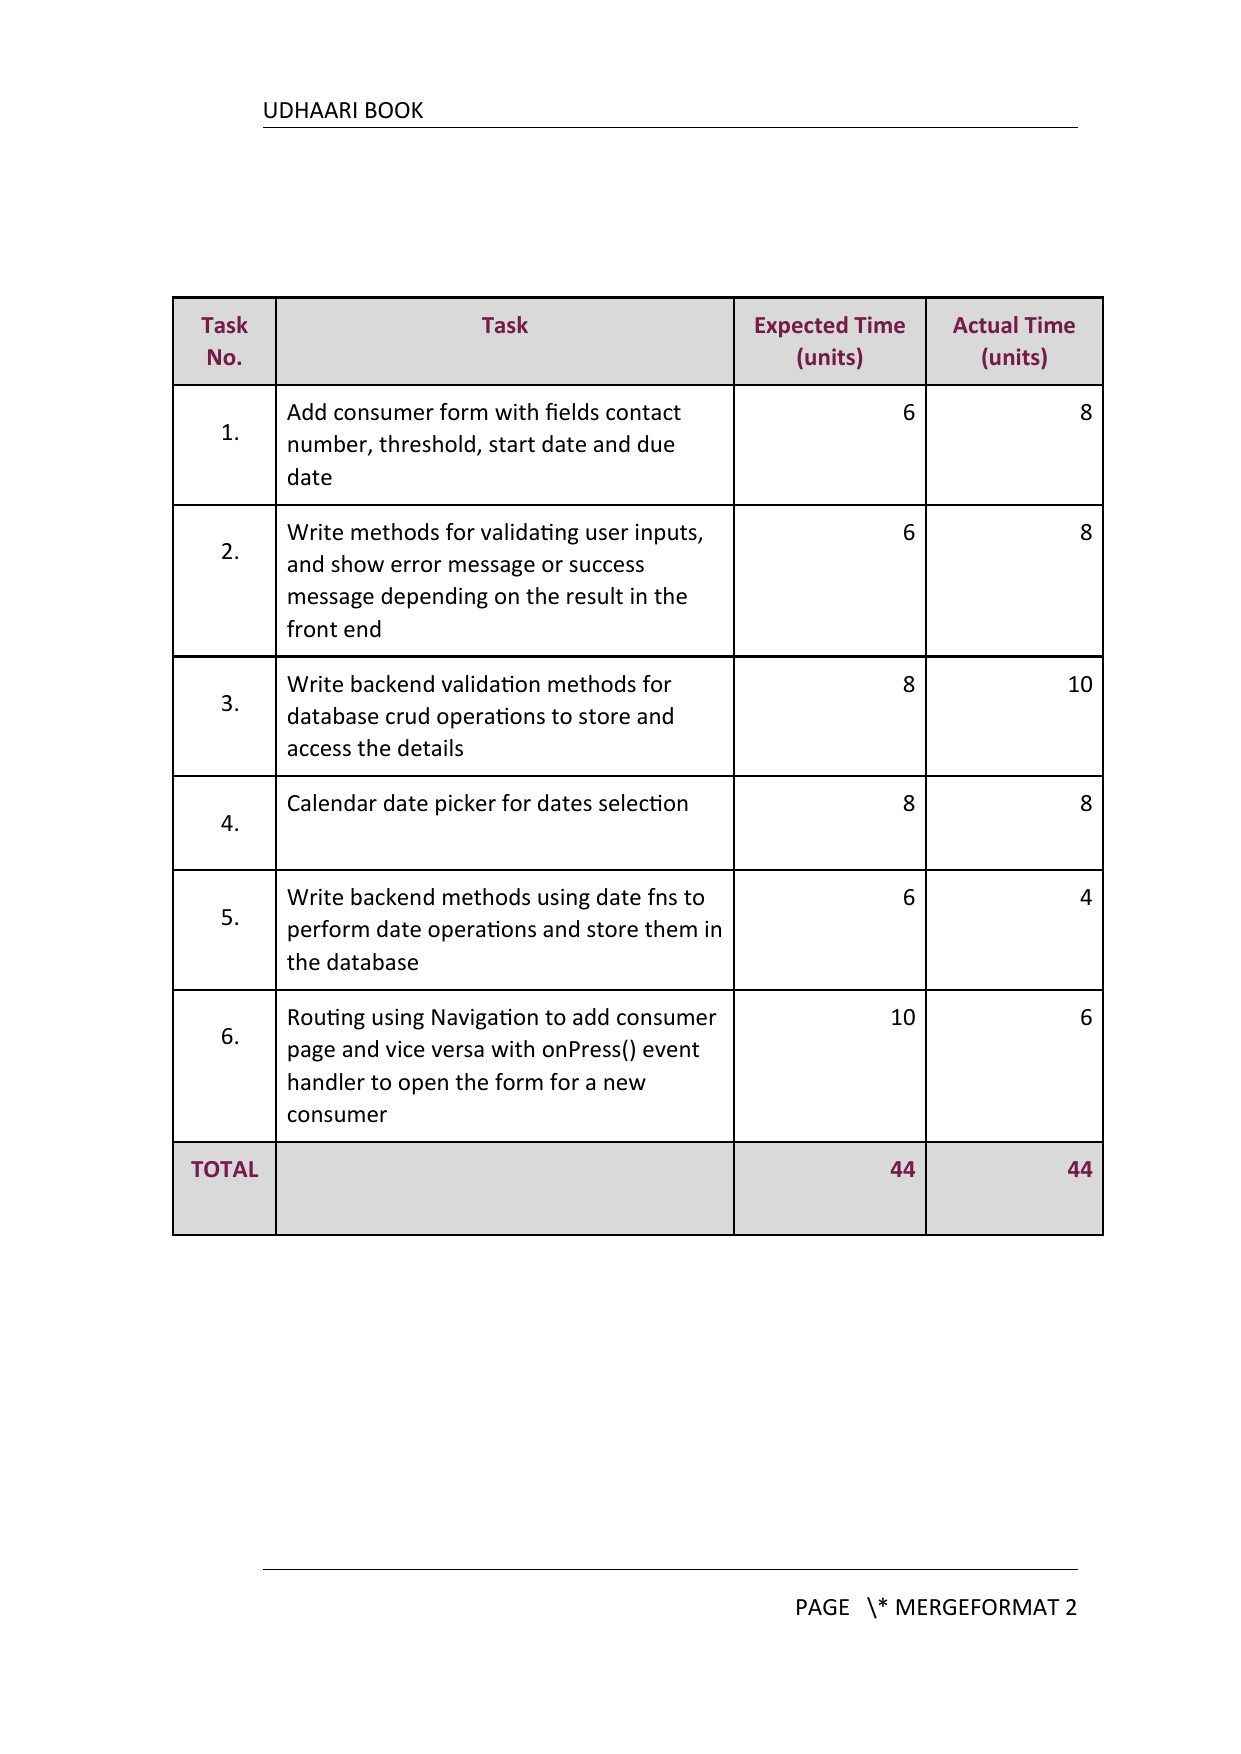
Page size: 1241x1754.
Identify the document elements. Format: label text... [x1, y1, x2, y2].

table_cell 44 [927, 1143, 1102, 1234]
table_cell 44 [735, 1143, 925, 1234]
table_cell 10 [735, 991, 925, 1141]
table_header Task [277, 299, 733, 384]
table_cell Add consumer form with fields contact number, threshold, start date and due date [277, 386, 733, 503]
table_cell [174, 506, 275, 655]
table_cell 6 [735, 871, 925, 988]
table_cell Calendar date picker for dates selection [277, 777, 733, 869]
table_cell 4 [927, 871, 1102, 988]
table_cell 8 [927, 506, 1102, 655]
table_cell 6 [927, 991, 1102, 1141]
table_cell 8 [735, 658, 925, 775]
table_header Task No. [174, 299, 275, 384]
table_cell 8 [927, 777, 1102, 869]
table_cell 8 [927, 386, 1102, 503]
table_cell Write backend validation methods for database crud operations to store and access the details [277, 658, 733, 775]
table_cell [174, 386, 275, 503]
table_cell [174, 871, 275, 988]
table_cell 6 [735, 506, 925, 655]
table_cell [277, 1143, 733, 1234]
table_header Expected Time (units) [735, 299, 925, 384]
table_cell Routing using Navigation to add consumer page and vice versa with onPress() event handler to open the form for a new consumer [277, 991, 733, 1141]
table_cell [174, 777, 275, 869]
table_cell 6 [735, 386, 925, 503]
table_cell [174, 658, 275, 775]
table_cell [174, 991, 275, 1141]
table_cell Write backend methods using date fns to perform date operations and store them in the database [277, 871, 733, 988]
table_cell TOTAL [174, 1143, 275, 1234]
table_cell 10 [927, 658, 1102, 775]
table_cell 8 [735, 777, 925, 869]
table_header Actual Time (units) [927, 299, 1102, 384]
table_cell Write methods for validating user inputs, and show error message or success message depending on the result in the front end [277, 506, 733, 655]
